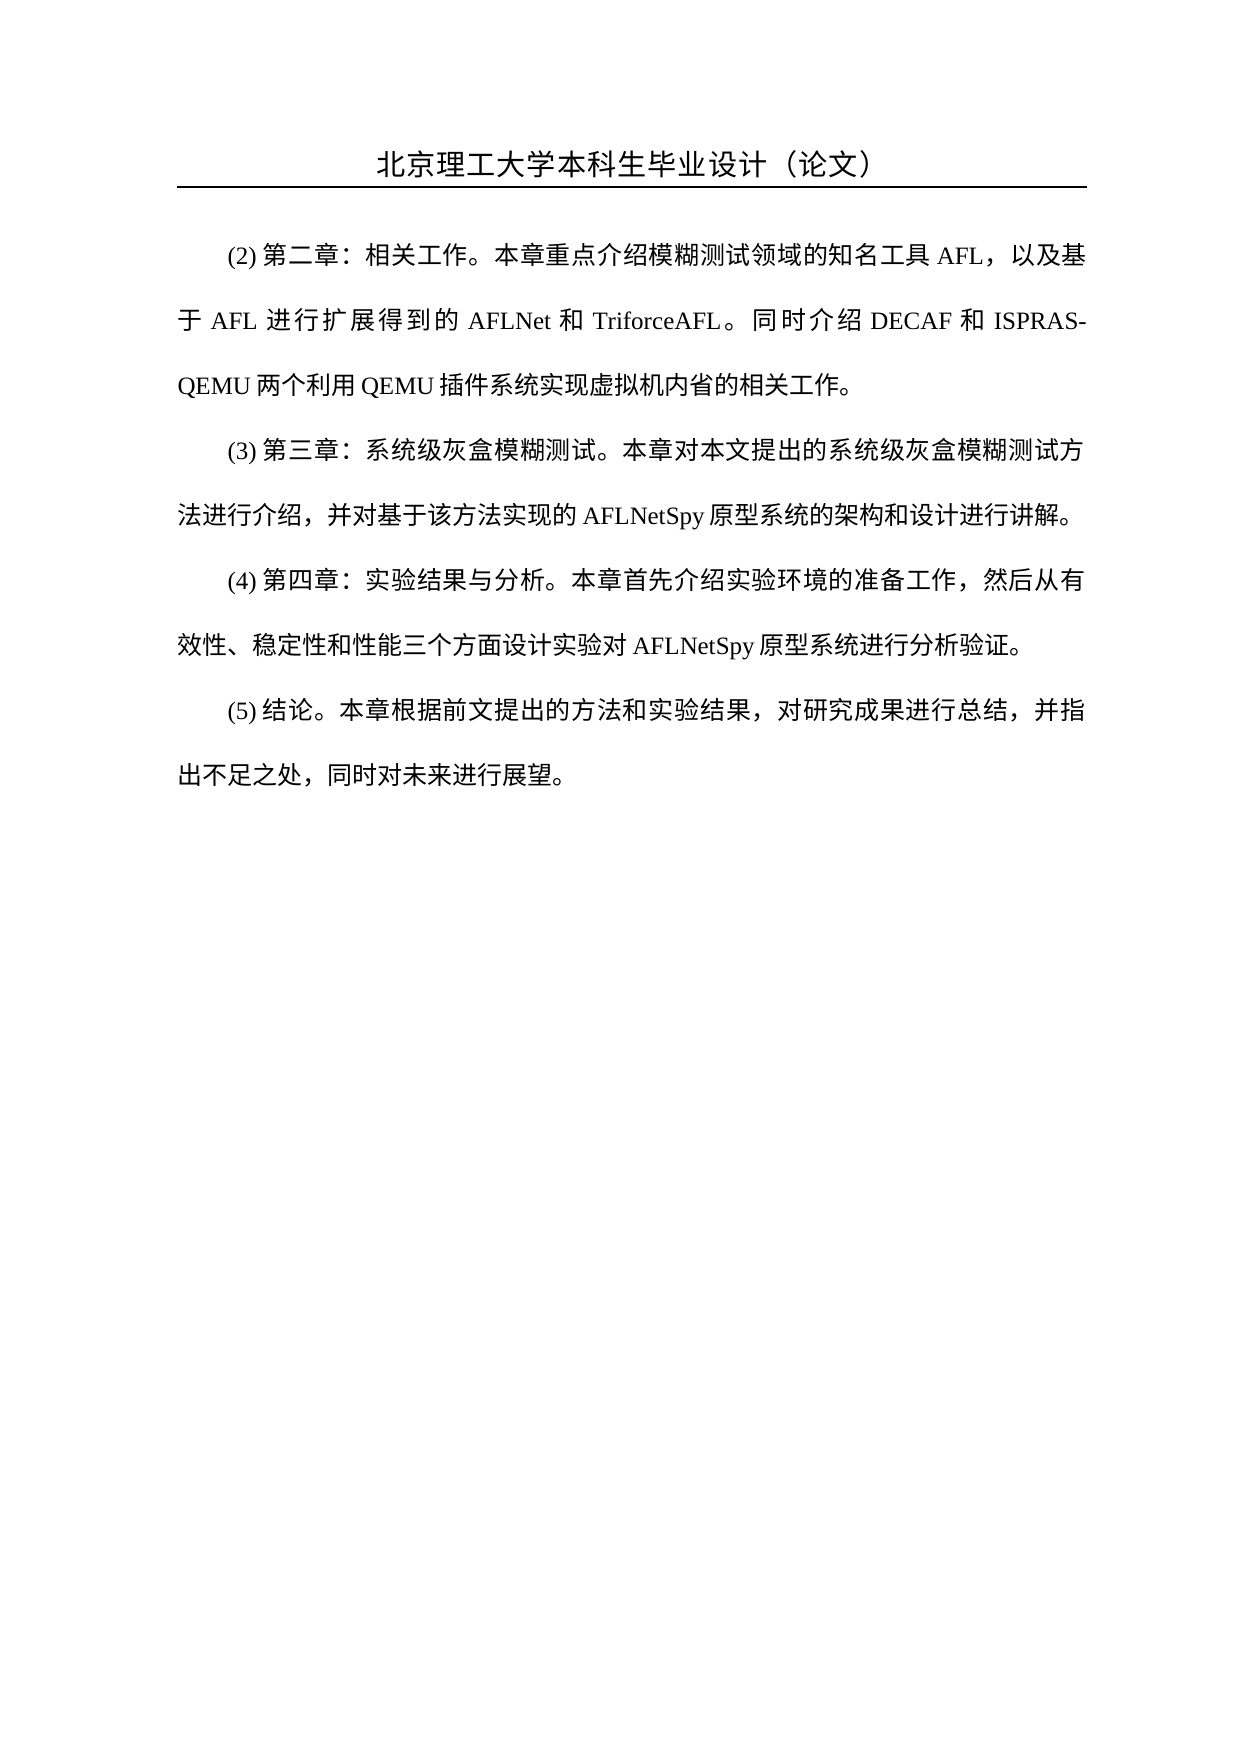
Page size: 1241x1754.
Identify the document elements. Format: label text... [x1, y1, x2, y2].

list 第四章：实验结果与分析。本章首先介绍实验环境的准备工作，然后从有效性、稳定性和性能三个方面设计实验对AFLNetSpy原型系统进行分析验证。 [177, 546, 1087, 676]
list 结论。本章根据前文提出的方法和实验结果，对研究成果进行总结，并指出不足之处，同时对未来进行展望。 [177, 676, 1087, 806]
list 第三章：系统级灰盒模糊测试。本章对本文提出的系统级灰盒模糊测试方法进行介绍，并对基于该方法实现的AFLNetSpy原型系统的架构和设计进行讲解。 [177, 416, 1087, 546]
list 第二章：相关工作。本章重点介绍模糊测试领域的知名工具AFL，以及基于AFL进行扩展得到的AFLNet和TriforceAFL。同时介绍DECAF和ISPRAS-QEMU两个利用QEMU插件系统实现虚拟机内省的相关工作。 [177, 221, 1087, 416]
